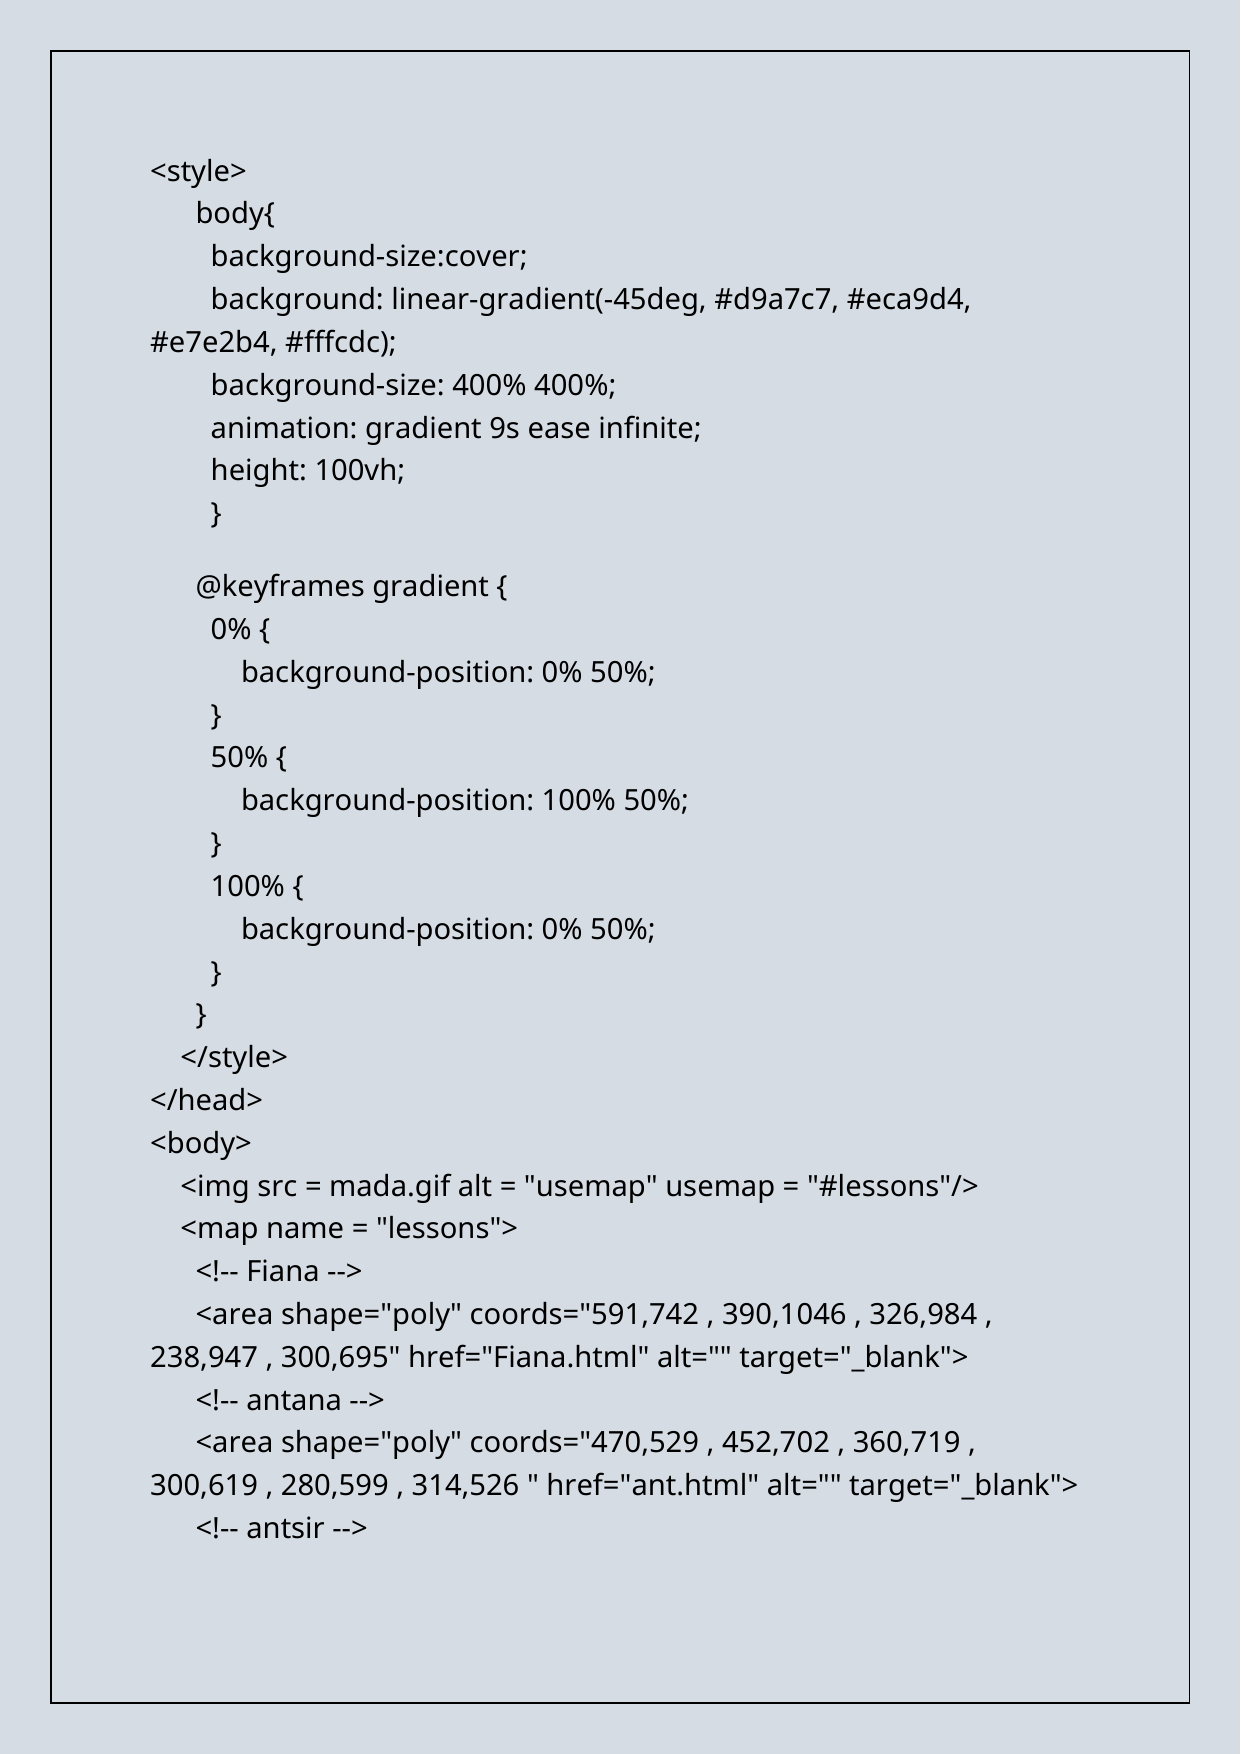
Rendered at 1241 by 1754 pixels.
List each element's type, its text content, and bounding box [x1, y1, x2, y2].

text } [150, 951, 1090, 991]
text } [150, 492, 1090, 532]
text <area shape="poly" coords="470,529 , 452,702 , 360,719 , 300,619 , 280,599 , 314,526 " href="ant.html" alt="" target="_blank"> [150, 1422, 1090, 1504]
text <!-- antsir --> [150, 1507, 1090, 1547]
text } [150, 822, 1090, 862]
text 50% { [150, 737, 1090, 776]
text @keyframes gradient { [150, 566, 1090, 605]
text 100% { [150, 865, 1090, 905]
text background: linear-gradient(-45deg, #d9a7c7, #eca9d4, #e7e2b4, #fffcdc); [150, 278, 1090, 361]
text background-size: 400% 400%; [150, 364, 1090, 404]
text </head> [150, 1079, 1090, 1119]
text background-position: 0% 50%; [150, 651, 1090, 691]
text <body> [150, 1122, 1090, 1162]
text <style> [150, 150, 1090, 190]
text 0% { [150, 608, 1090, 648]
text animation: gradient 9s ease infinite; [150, 407, 1090, 447]
text <map name = "lessons"> [150, 1208, 1090, 1247]
text body{ [150, 193, 1090, 232]
text height: 100vh; [150, 450, 1090, 489]
text <!-- Fiana --> [150, 1251, 1090, 1290]
text background-position: 100% 50%; [150, 779, 1090, 819]
text <img src = mada.gif alt = "usemap" usemap = "#lessons"/> [150, 1165, 1090, 1204]
text <!-- antana --> [150, 1379, 1090, 1419]
text background-position: 0% 50%; [150, 908, 1090, 948]
text background-size:cover; [150, 236, 1090, 275]
text } [150, 994, 1090, 1033]
text </style> [150, 1036, 1090, 1076]
text } [150, 694, 1090, 734]
text <area shape="poly" coords="591,742 , 390,1046 , 326,984 , 238,947 , 300,695" href="Fiana.html" alt="" target="_blank"> [150, 1293, 1090, 1376]
